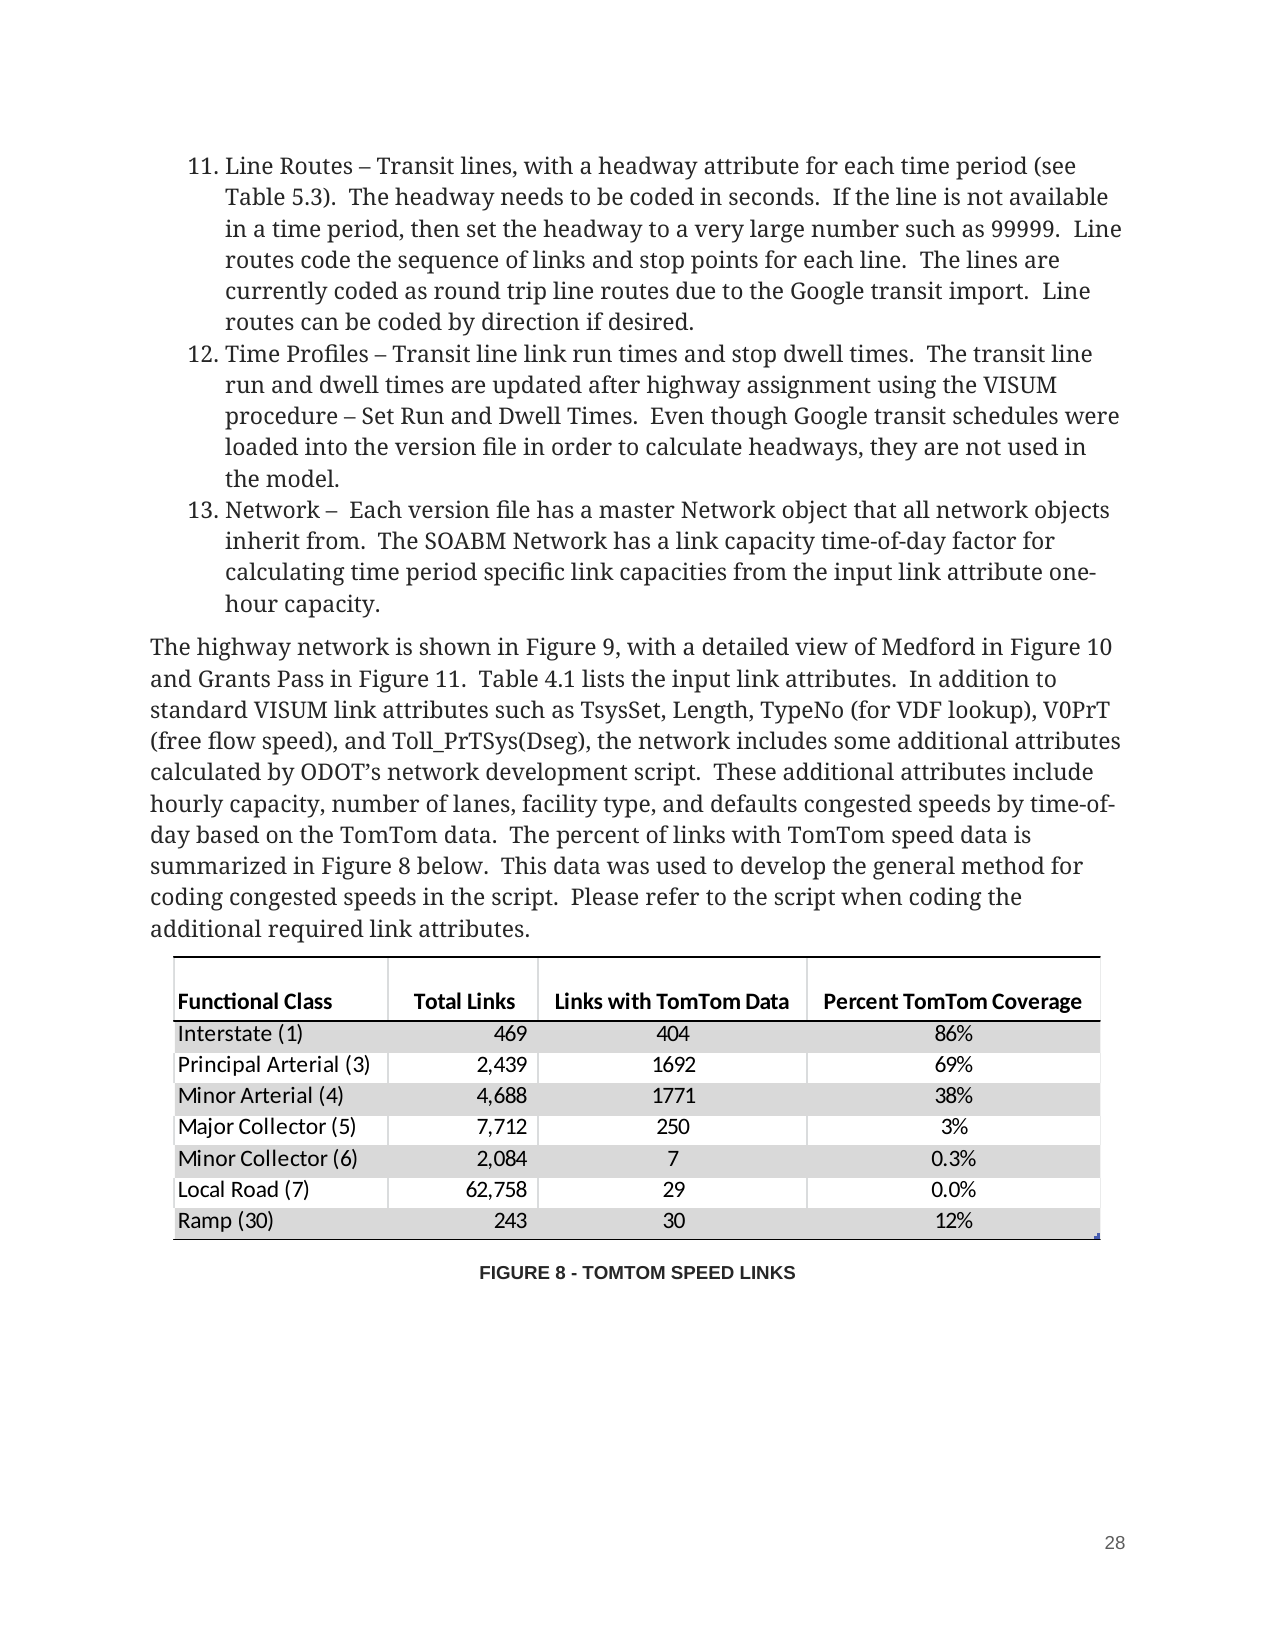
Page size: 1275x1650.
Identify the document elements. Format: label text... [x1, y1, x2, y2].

list Time Profiles – Transit line link run times and stop dwell times. The transit line run and dwell times are updated after highway assignment using the VISUM procedure – Set Run and Dwell Times. Even though Google transit schedules were loaded into the version file in order to calculate headways, they are not used in the model. [187, 337, 1125, 494]
list Line Routes – Transit lines, with a headway attribute for each time period (see Table 5.3). The headway needs to be coded in seconds. If the line is not available in a time period, then set the headway to a very large number such as 99999. Line routes code the sequence of links and stop points for each line. The lines are currently coded as round trip line routes due to the Google transit import. Line routes can be coded by direction if desired. [187, 150, 1125, 337]
text Figure 8 - TomTom Speed Links [150, 1261, 1125, 1283]
list Network – Each version file has a master Network object that all network objects inherit from. The SOABM Network has a link capacity time-of-day factor for calculating time period specific link capacities from the input link attribute one-hour capacity. [187, 494, 1125, 619]
text The highway network is shown in Figure 9, with a detailed view of Medford in Figure 10 and Grants Pass in Figure 11. Table 4.1 lists the input link attributes. In addition to standard VISUM link attributes such as TsysSet, Length, TypeNo (for VDF lookup), V0PrT (free flow speed), and Toll_PrTSys(Dseg), the network includes some additional attributes calculated by ODOT’s network development script. These additional attributes include hourly capacity, number of lanes, facility type, and defaults congested speeds by time-of-day based on the TomTom data. The percent of links with TomTom speed data is summarized in Figure 8 below. This data was used to develop the general method for coding congested speeds in the script. Please refer to the script when coding the additional required link attributes. [150, 631, 1125, 944]
